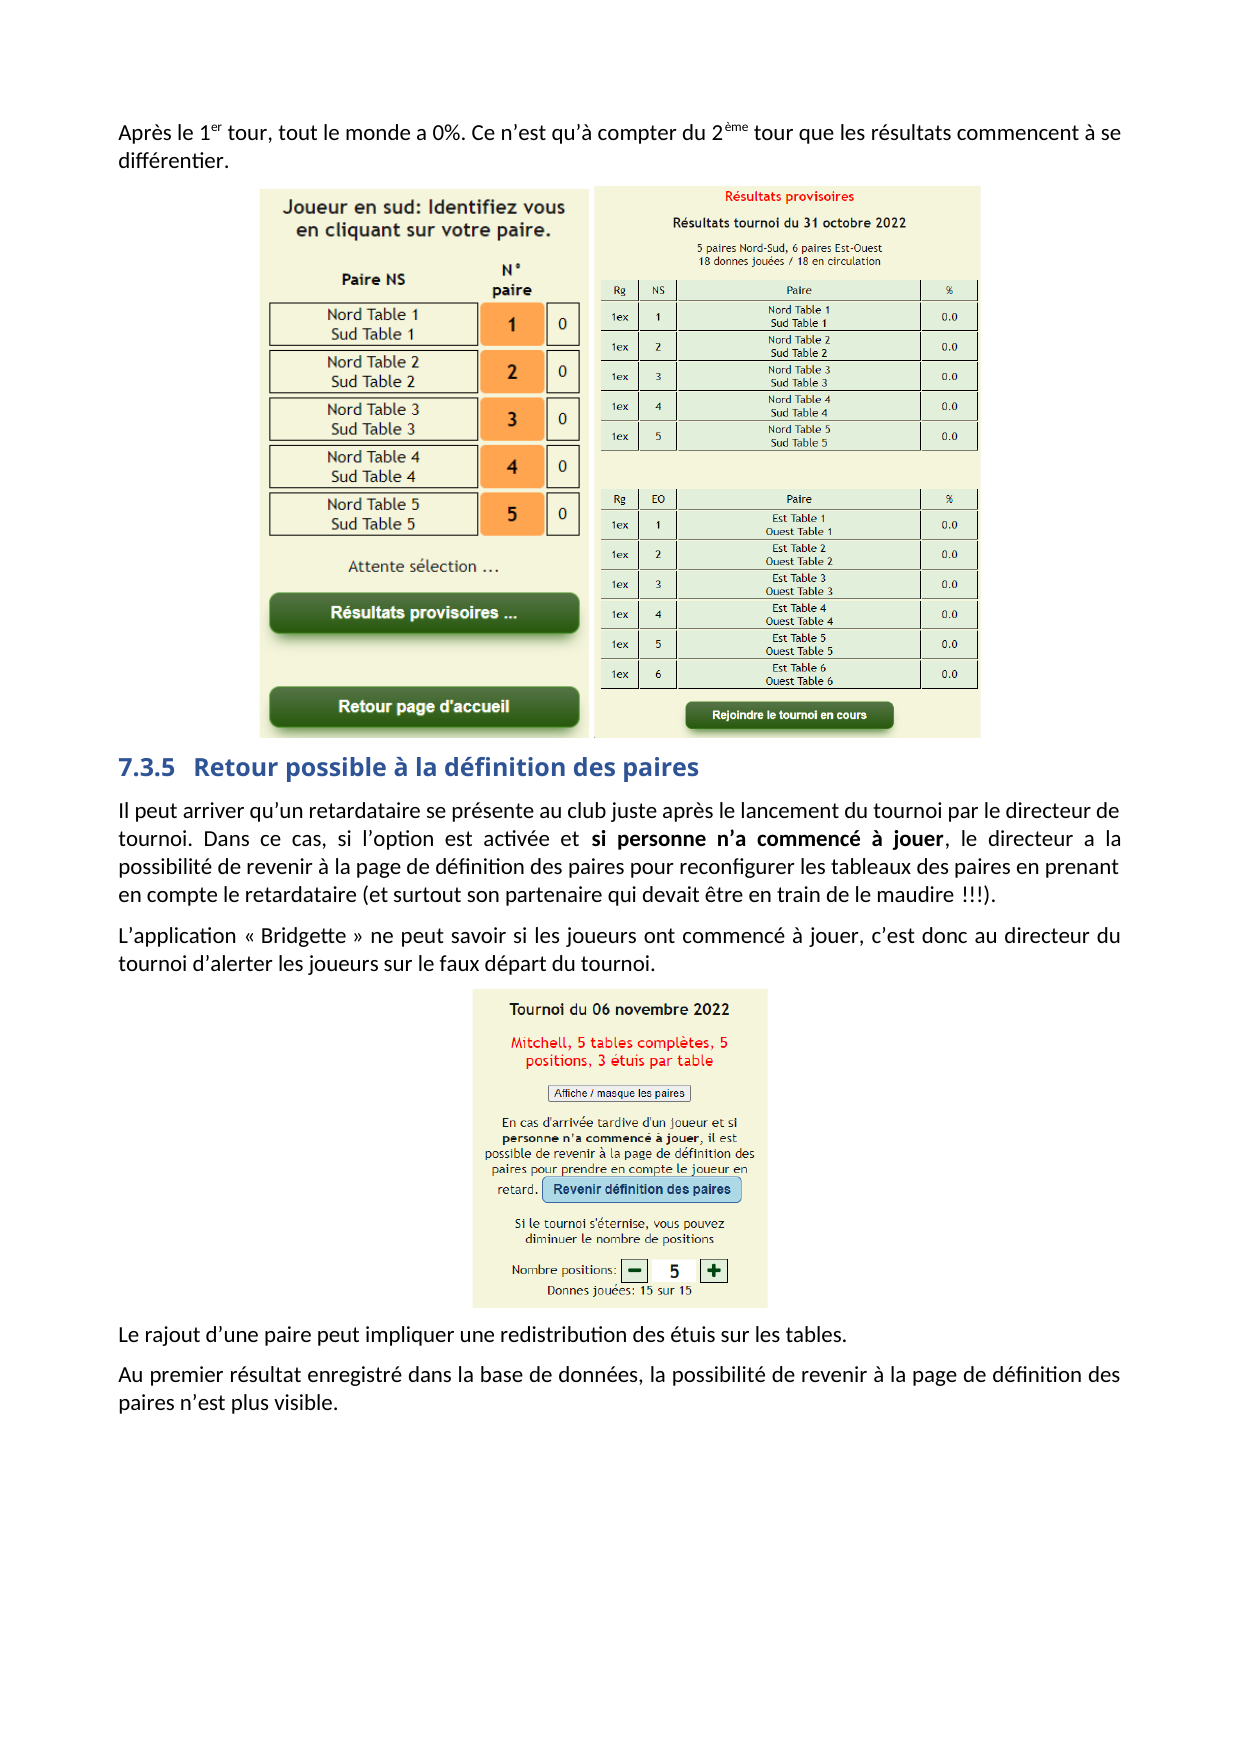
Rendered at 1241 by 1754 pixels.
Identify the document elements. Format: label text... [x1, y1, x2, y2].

text Après le 1er tour, tout le monde a 0%. Ce n’est qu’à compter du 2ème tour que les résultats commencent à se différentier. [118, 118, 1122, 174]
text L’application « Bridgette » ne peut savoir si les joueurs ont commencé à jouer, c’est donc au directeur du tournoi d’alerter les joueurs sur le faux départ du tournoi. [118, 921, 1122, 977]
subtitle Retour possible à la définition des paires [118, 750, 1122, 784]
text Au premier résultat enregistré dans la base de données, la possibilité de revenir à la page de définition des paires n’est plus visible. [118, 1360, 1122, 1416]
text Le rajout d’une paire peut impliquer une redistribution des étuis sur les tables. [118, 1320, 1122, 1348]
picture [259, 189, 590, 738]
picture [472, 989, 768, 1308]
picture [594, 186, 981, 738]
text Il peut arriver qu’un retardataire se présente au club juste après le lancement du tournoi par le directeur de tournoi. Dans ce cas, si l’option est activée et si personne n’a commencé à jouer, le directeur a la possibilité de revenir à la page de définition des paires pour reconfigurer les tableaux des paires en prenant en compte le retardataire (et surtout son partenaire qui devait être en train de le maudire !!!). [118, 796, 1122, 908]
